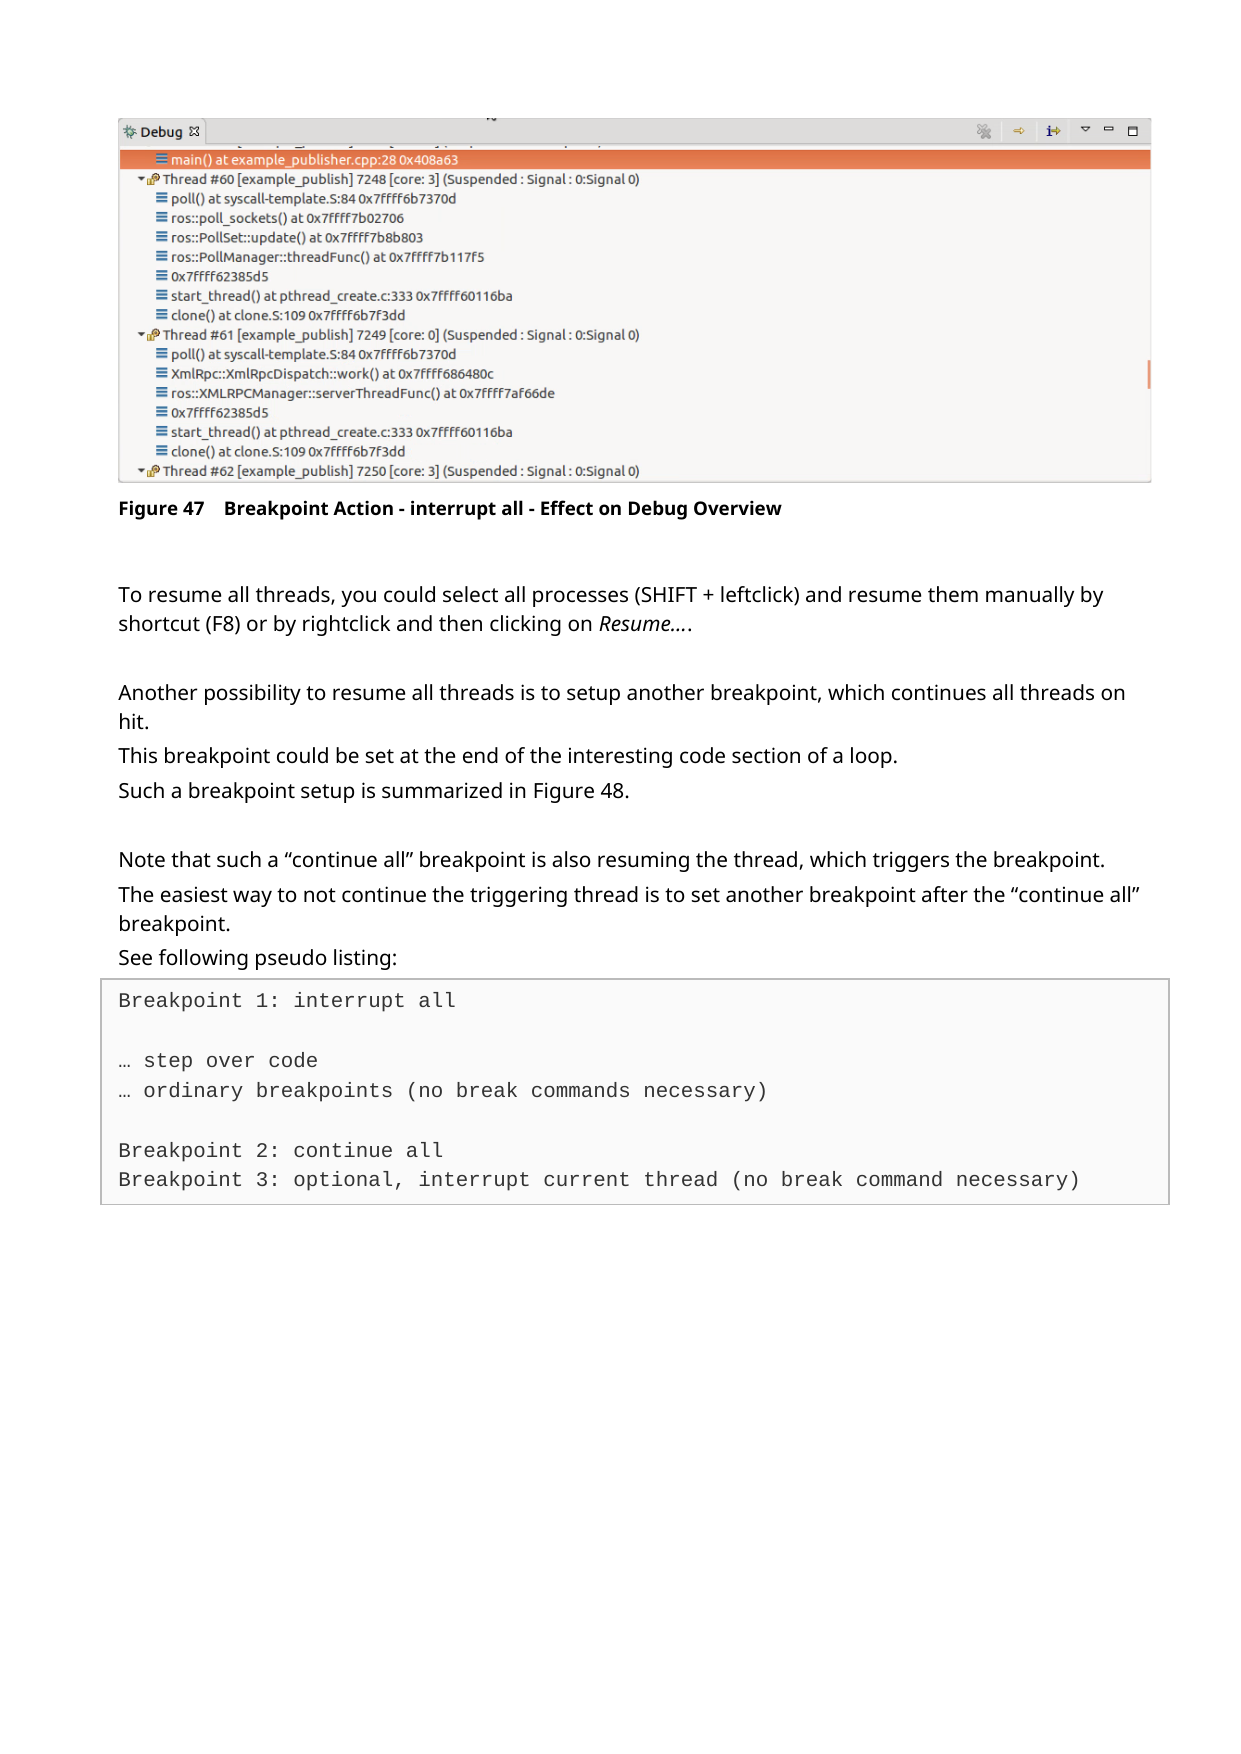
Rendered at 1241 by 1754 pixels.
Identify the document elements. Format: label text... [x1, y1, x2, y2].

text Breakpoint 2: continue all [102, 1128, 1168, 1157]
text Note that such a “continue all” breakpoint is also resuming the thread, which triggers the breakpoint. [118, 846, 1152, 874]
text Breakpoint 3: optional, interrupt current thread (no break command necessary) [102, 1157, 1168, 1204]
text The easiest way to not continue the triggering thread is to set another breakpoint after the “continue all” breakpoint. [118, 880, 1152, 937]
text Figure 47 Breakpoint Action - interrupt all - Effect on Debug Overview [118, 495, 1152, 521]
text … ordinary breakpoints (no break commands necessary) [102, 1068, 1168, 1098]
text Such a breakpoint setup is summarized in Figure 48. [118, 776, 1152, 805]
text See following pseudo listing: [118, 943, 1152, 972]
text To resume all threads, you could select all processes (SHIFT + leftclick) and resume them manually by shortcut (F8) or by rightclick and then clicking on Resume…. [118, 581, 1152, 637]
picture [118, 118, 1152, 483]
text Breakpoint 1: interrupt all [102, 980, 1168, 1008]
text … step over code [102, 1038, 1168, 1068]
text Another possibility to resume all threads is to setup another breakpoint, which continues all threads on hit. [118, 678, 1152, 735]
text This breakpoint could be set at the end of the interesting code section of a loop. [118, 742, 1152, 770]
